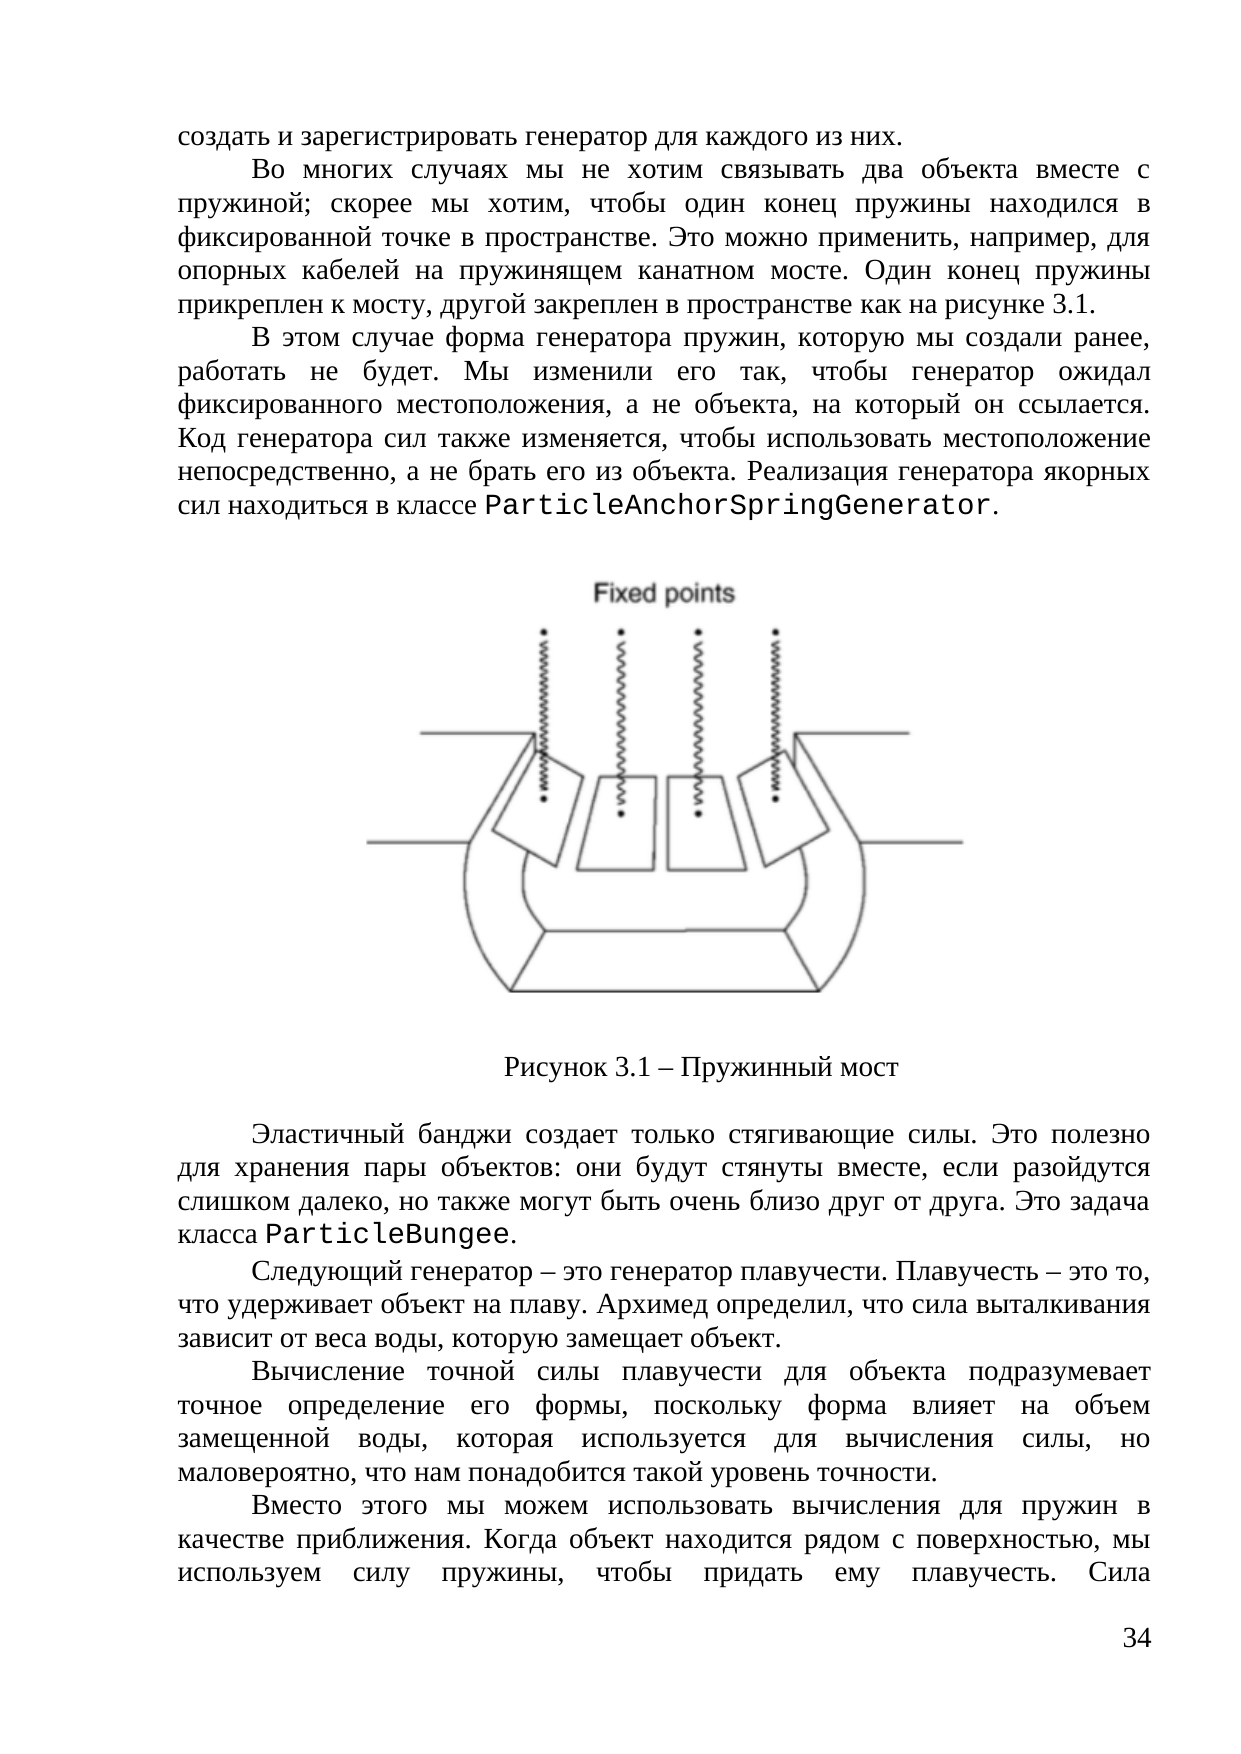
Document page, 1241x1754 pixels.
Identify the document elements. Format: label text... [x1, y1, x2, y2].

text Вычисление точной силы плавучести для объекта подразумевает точное определение его формы, поскольку форма влияет на объем замещенной воды, которая используется для вычисления силы, но маловероятно, что нам понадобится такой уровень точности. [177, 1353, 1152, 1487]
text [177, 1487, 1152, 1588]
picture [311, 556, 1018, 1016]
text Во многих случаях мы не хотим связывать два объекта вместе с пружиной; скорее мы хотим, чтобы один конец пружины находился в фиксированной точке в пространстве. Это можно применить, например, для опорных кабелей на пружинящем канатном мосте. Один конец пружины прикреплен к мосту, другой закреплен в пространстве как на рисунке 3.1. [177, 152, 1152, 319]
text Эластичный банджи создает только стягивающие силы. Это полезно для хранения пары объектов: они будут стянуты вместе, если разойдутся слишком далеко, но также могут быть очень близо друг от друга. Это задача класса ParticleBungee. [177, 1116, 1152, 1253]
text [177, 118, 1152, 152]
text Рисунок 3.1 – Пружинный мост [177, 1049, 1152, 1082]
text Следующий генератор – это генератор плавучести. Плавучесть – это то, что удерживает объект на плаву. Архимед определил, что сила выталкивания зависит от веса воды, которую замещает объект. [177, 1253, 1152, 1353]
text В этом случае форма генератора пружин, которую мы создали ранее, работать не будет. Мы изменили его так, чтобы генератор ожидал фиксированного местоположения, а не объекта, на который он ссылается. Код генератора сил также изменяется, чтобы использовать местоположение непосредственно, а не брать его из объекта. Реализация генератора якорных сил находиться в классе ParticleAnchorSpringGenerator. [177, 319, 1152, 523]
